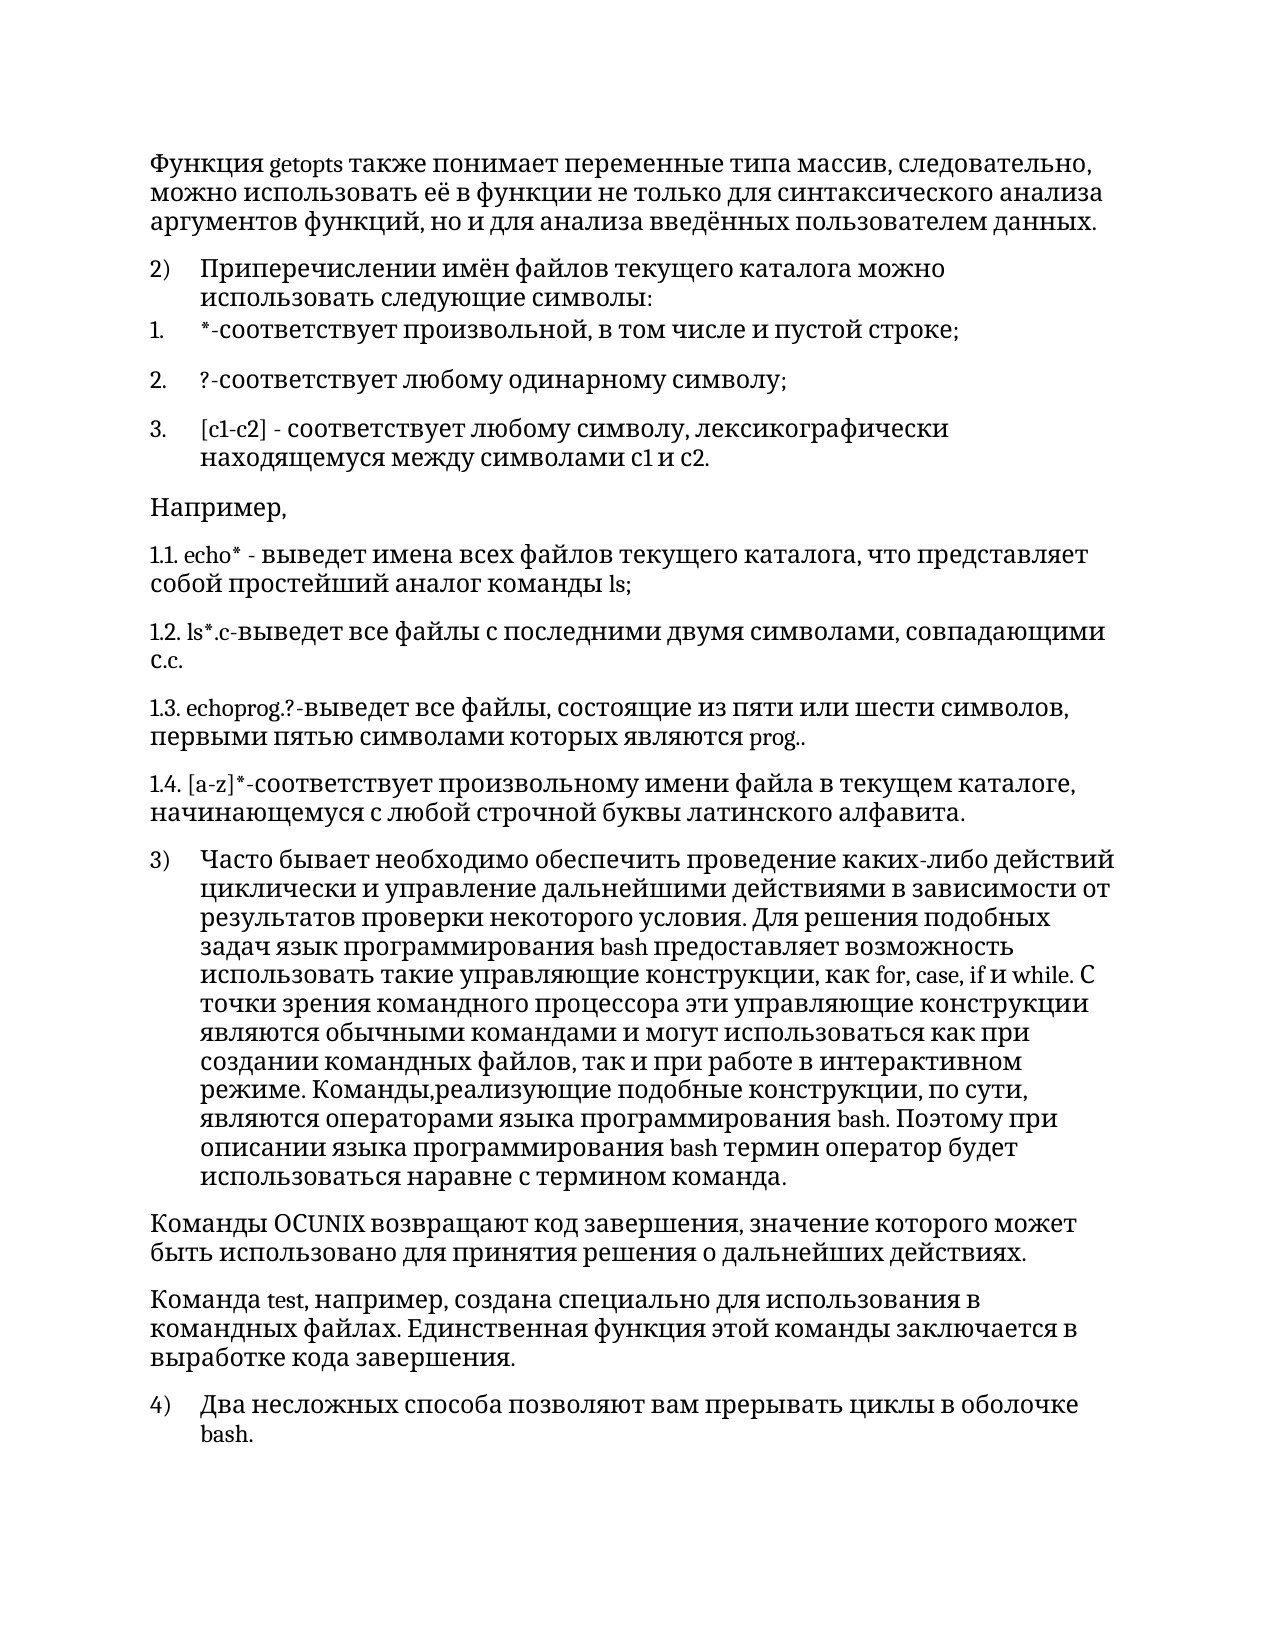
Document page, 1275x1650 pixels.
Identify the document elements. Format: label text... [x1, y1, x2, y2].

text Например, [150, 494, 1125, 522]
list Приперечислении имён файлов текущего каталога можно использовать следующие символы: [150, 255, 1125, 312]
list Два несложных способа позволяют вам прерывать циклы в оболочке bash. [150, 1391, 1125, 1449]
text 1.4. [a-z]*-соответствует произвольному имени файла в текущем каталоге, начинающемуся с любой строчной буквы латинского алфавита. [150, 770, 1125, 827]
text 1.3. echoprog.?-выведет все файлы, состоящие из пяти или шести символов, первыми пятью символами которых являются prog.. [150, 694, 1125, 751]
text Команда test, например, создана специально для использования в командных файлах. Единственная функция этой команды заключается в выработке кода завершения. [150, 1286, 1125, 1372]
text Команды ОСUNIX возвращают код завершения, значение которого может быть использовано для принятия решения о дальнейших действиях. [150, 1210, 1125, 1267]
text Функция getopts также понимает переменные типа массив, следовательно, можно использовать её в функции не только для синтаксического анализа аргументов функций, но и для анализа введённых пользователем данных. [150, 150, 1125, 236]
list *-соответствует произвольной, в том числе и пустой строке; [150, 316, 1125, 345]
text 1.2. ls*.c-выведет все файлы с последними двумя символами, совпадающими с.c. [150, 617, 1125, 675]
list Часто бывает необходимо обеспечить проведение каких-либо действий циклически и управление дальнейшими действиями в зависимости от результатов проверки некоторого условия. Для решения подобных задач язык программирования bash предоставляет возможность использовать такие управляющие конструкции, как for, case, if и while. С точки зрения командного процессора эти управляющие конструкции являются обычными командами и могут использоваться как при создании командных файлов, так и при работе в интерактивном режиме. Команды,реализующие подобные конструкции, по сути, являются операторами языка программирования bash. Поэтому при описании языка программирования bash термин оператор будет использоваться наравне с термином команда. [150, 846, 1125, 1191]
text 1.1. echo* - выведет имена всех файлов текущего каталога, что представляет собой простейший аналог команды ls; [150, 541, 1125, 599]
list ?-соответствует любому одинарному символу; [150, 366, 1125, 394]
list [c1-c2] - соответствует любому символу, лексикографически находящемуся между символами с1 и с2. [150, 415, 1125, 473]
